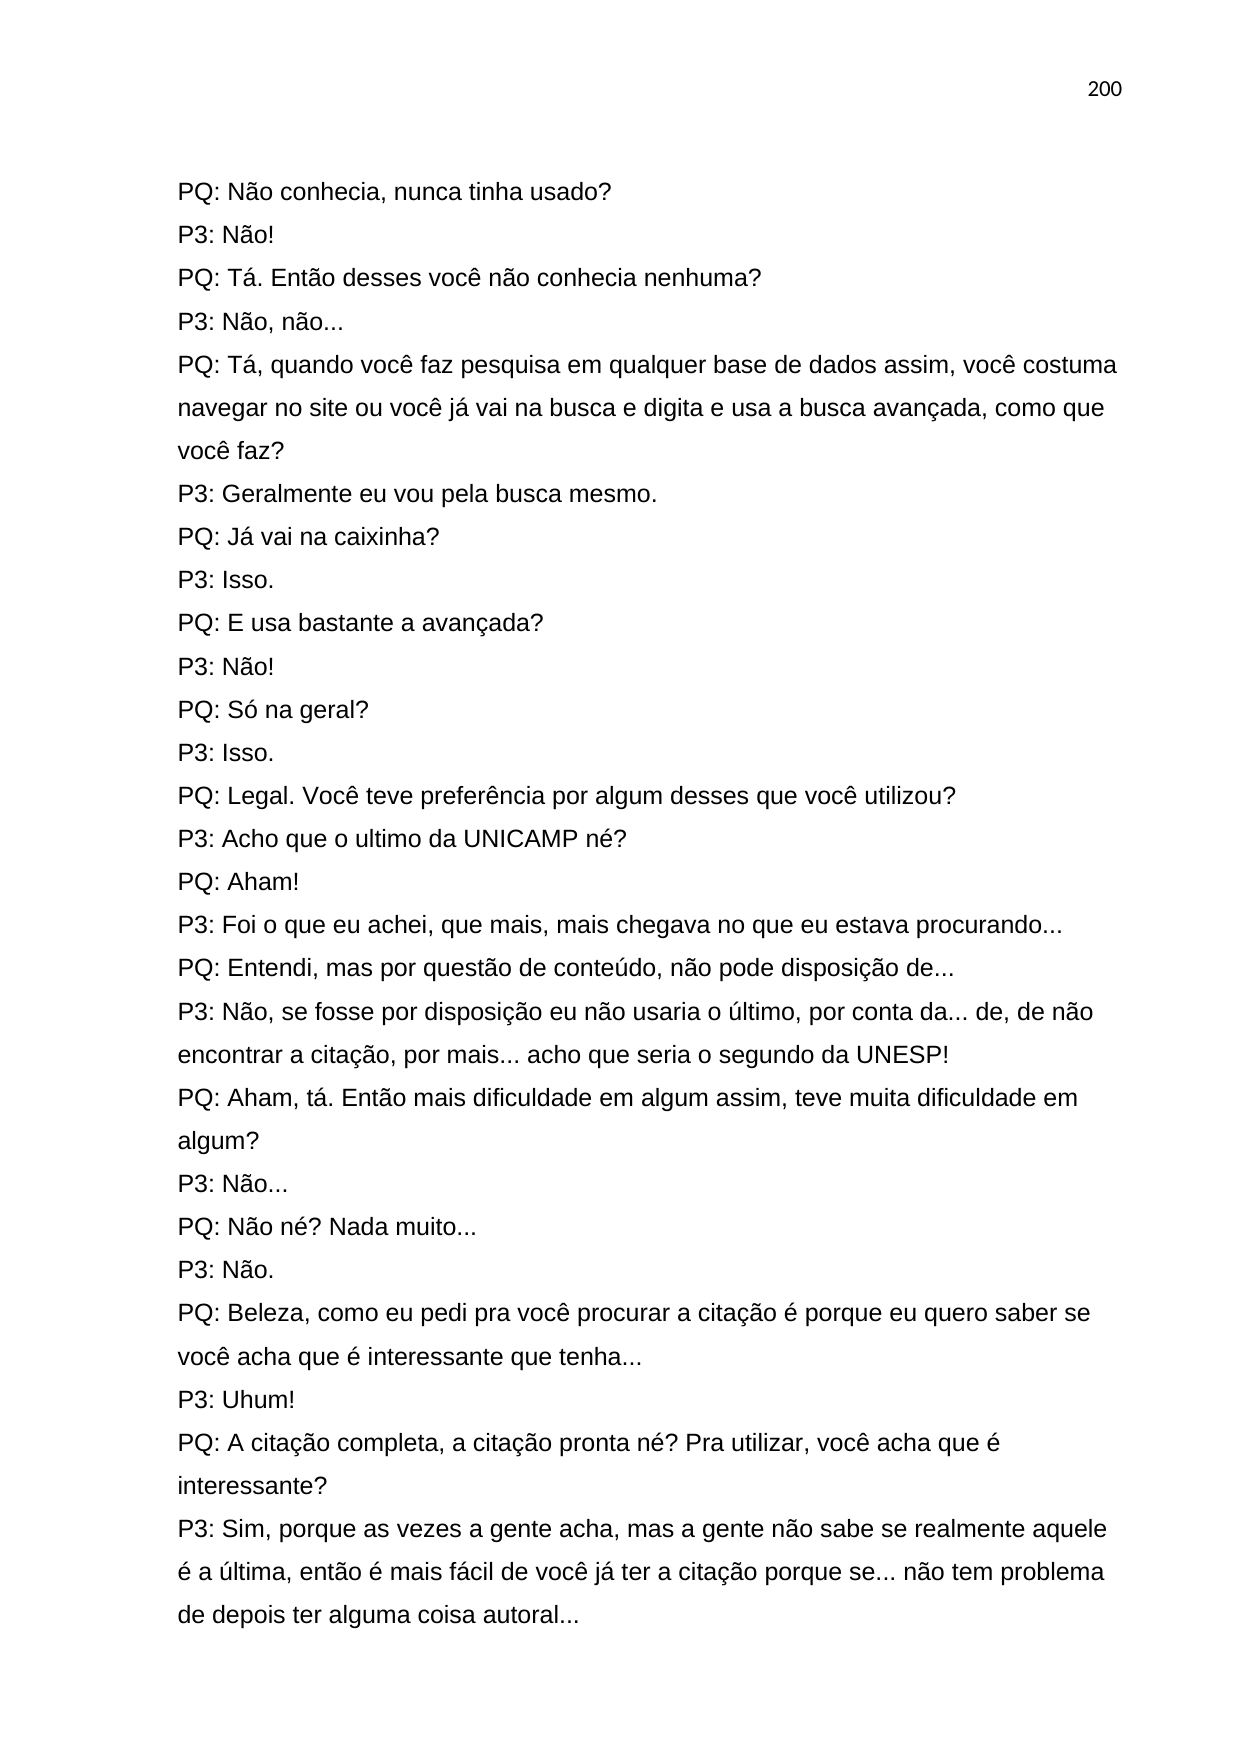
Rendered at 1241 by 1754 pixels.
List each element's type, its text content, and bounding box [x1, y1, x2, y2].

text P3: Uhum! [177, 1385, 1122, 1413]
text P3: Não, não... [177, 307, 1122, 335]
text P3: Foi o que eu achei, que mais, mais chegava no que eu estava procurando... [177, 910, 1122, 939]
text PQ: Já vai na caixinha? [177, 522, 1122, 551]
text PQ: Entendi, mas por questão de conteúdo, não pode disposição de... [177, 953, 1122, 982]
text P3: Não. [177, 1255, 1122, 1284]
text PQ: E usa bastante a avançada? [177, 608, 1122, 637]
text PQ: Legal. Você teve preferência por algum desses que você utilizou? [177, 781, 1122, 810]
text PQ: Tá. Então desses você não conhecia nenhuma? [177, 263, 1122, 292]
text PQ: Aham! [177, 867, 1122, 896]
text P3: Acho que o ultimo da UNICAMP né? [177, 824, 1122, 853]
text P3: Isso. [177, 738, 1122, 767]
text P3: Não, se fosse por disposição eu não usaria o último, por conta da... de, de não encontrar a citação, por mais... acho que seria o segundo da UNESP! [177, 997, 1122, 1068]
text PQ: Aham, tá. Então mais dificuldade em algum assim, teve muita dificuldade em algum? [177, 1083, 1122, 1155]
text P3: Não... [177, 1169, 1122, 1198]
text PQ: Beleza, como eu pedi pra você procurar a citação é porque eu quero saber se você acha que é interessante que tenha... [177, 1298, 1122, 1370]
text PQ: A citação completa, a citação pronta né? Pra utilizar, você acha que é interessante? P3: Sim, porque as vezes a gente acha, mas a gente não sabe se realmente aquele é a última, então é mais fácil de você já ter a citação porque se... não tem problema de depois ter alguma coisa autoral... [177, 1428, 1122, 1629]
text P3: Isso. [177, 565, 1122, 594]
text PQ: Não conhecia, nunca tinha usado? [177, 177, 1122, 206]
text PQ: Tá, quando você faz pesquisa em qualquer base de dados assim, você costuma navegar no site ou você já vai na busca e digita e usa a busca avançada, como que você faz? [177, 350, 1122, 465]
text P3: Não! [177, 220, 1122, 249]
text P3: Geralmente eu vou pela busca mesmo. [177, 479, 1122, 508]
text PQ: Só na geral? [177, 695, 1122, 723]
text P3: Não! [177, 652, 1122, 680]
text PQ: Não né? Nada muito... [177, 1212, 1122, 1241]
